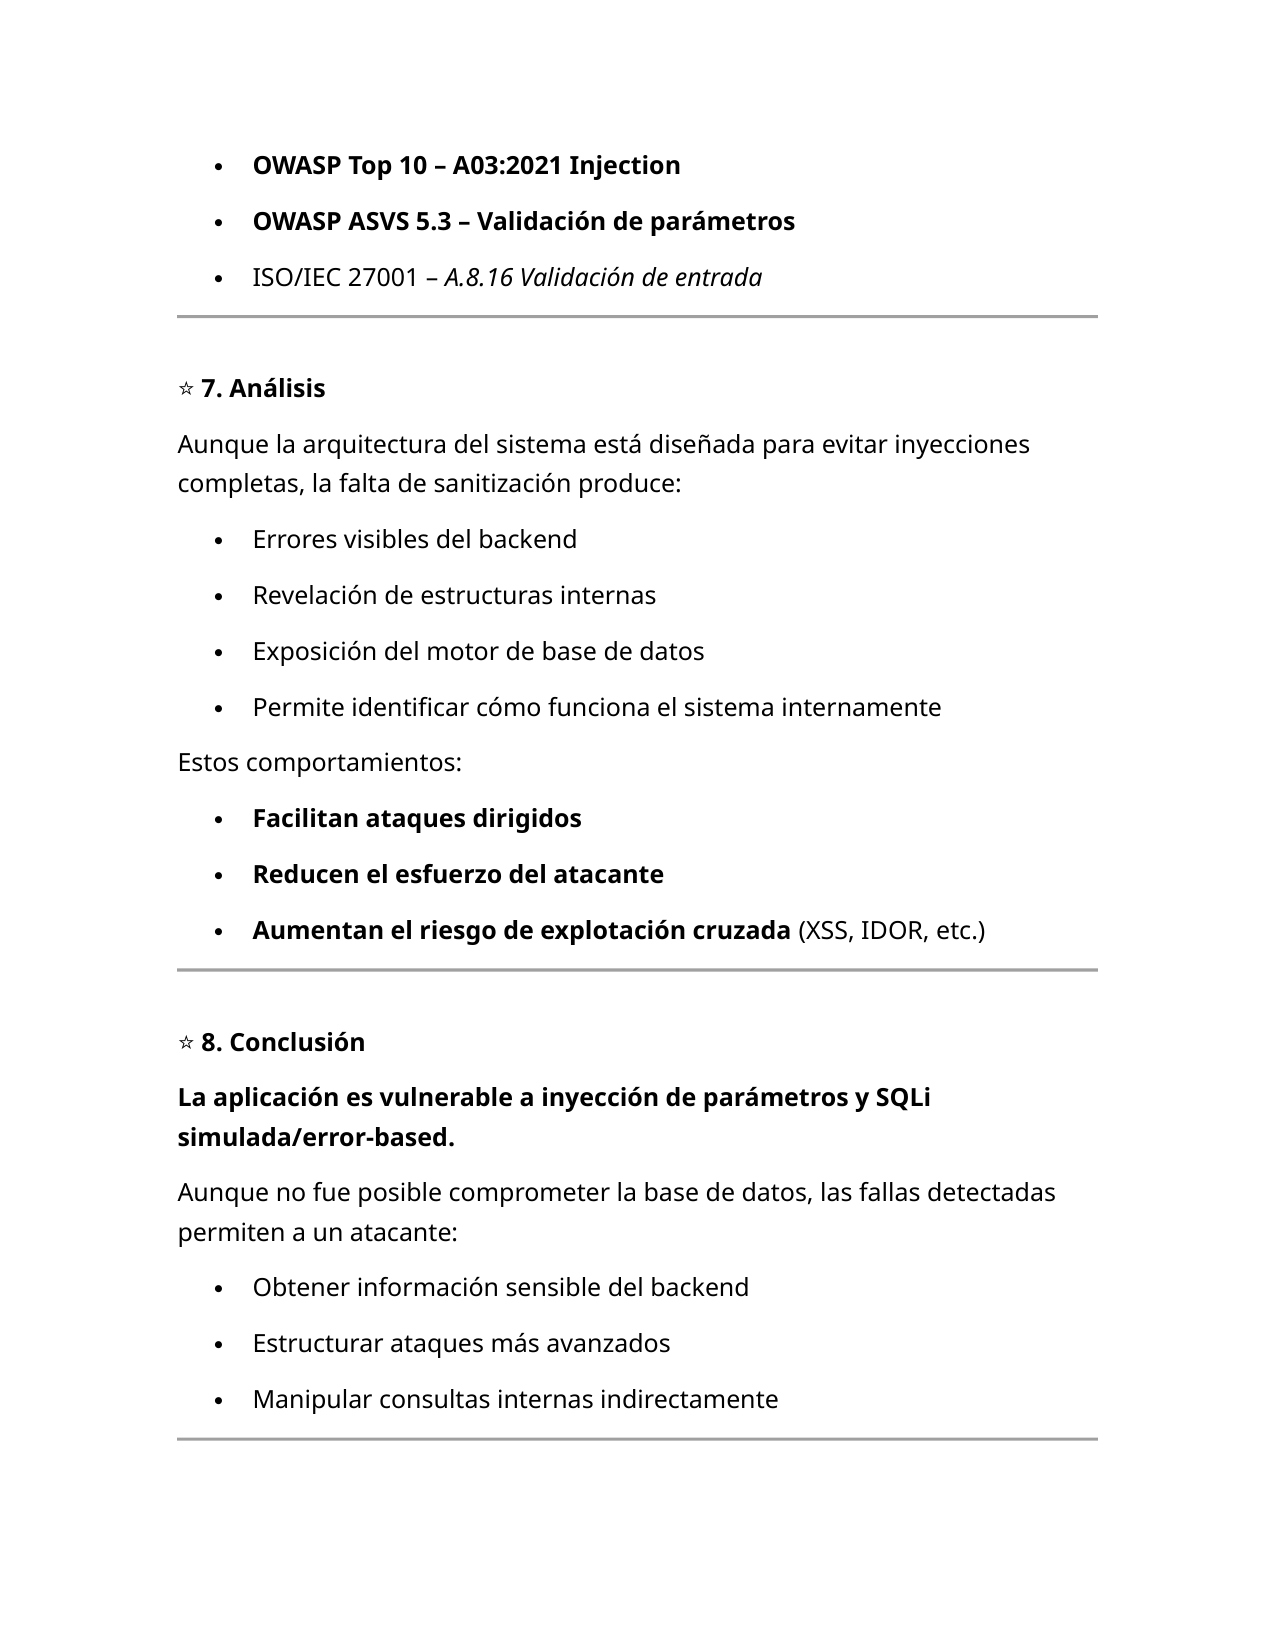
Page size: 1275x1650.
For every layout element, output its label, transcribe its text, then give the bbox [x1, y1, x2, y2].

text Aunque la arquitectura del sistema está diseñada para evitar inyecciones completas, la falta de sanitización produce: [177, 427, 1098, 500]
list Manipular consultas internas indirectamente [215, 1382, 1098, 1416]
list Facilitan ataques dirigidos [215, 801, 1098, 835]
list Estructurar ataques más avanzados [215, 1326, 1098, 1360]
text Estos comportamientos: [177, 745, 1098, 779]
list Reducen el esfuerzo del atacante [215, 857, 1098, 891]
list OWASP Top 10 – A03:2021 Injection [215, 148, 1098, 182]
list Exposición del motor de base de datos [215, 633, 1098, 667]
text La aplicación es vulnerable a inyección de parámetros y SQLi simulada/error-based. [177, 1080, 1098, 1153]
list Aumentan el riesgo de explotación cruzada (XSS, IDOR, etc.) [215, 913, 1098, 947]
list OWASP ASVS 5.3 – Validación de parámetros [215, 203, 1098, 237]
list ISO/IEC 27001 – A.8.16 Validación de entrada [215, 259, 1098, 293]
list Revelación de estructuras internas [215, 578, 1098, 612]
text ⭐ 8. Conclusión [177, 1024, 1098, 1058]
list Errores visibles del backend [215, 522, 1098, 556]
list Permite identificar cómo funciona el sistema internamente [215, 689, 1098, 723]
list Obtener información sensible del backend [215, 1270, 1098, 1304]
text Aunque no fue posible comprometer la base de datos, las fallas detectadas permiten a un atacante: [177, 1175, 1098, 1248]
text ⭐ 7. Análisis [177, 371, 1098, 405]
